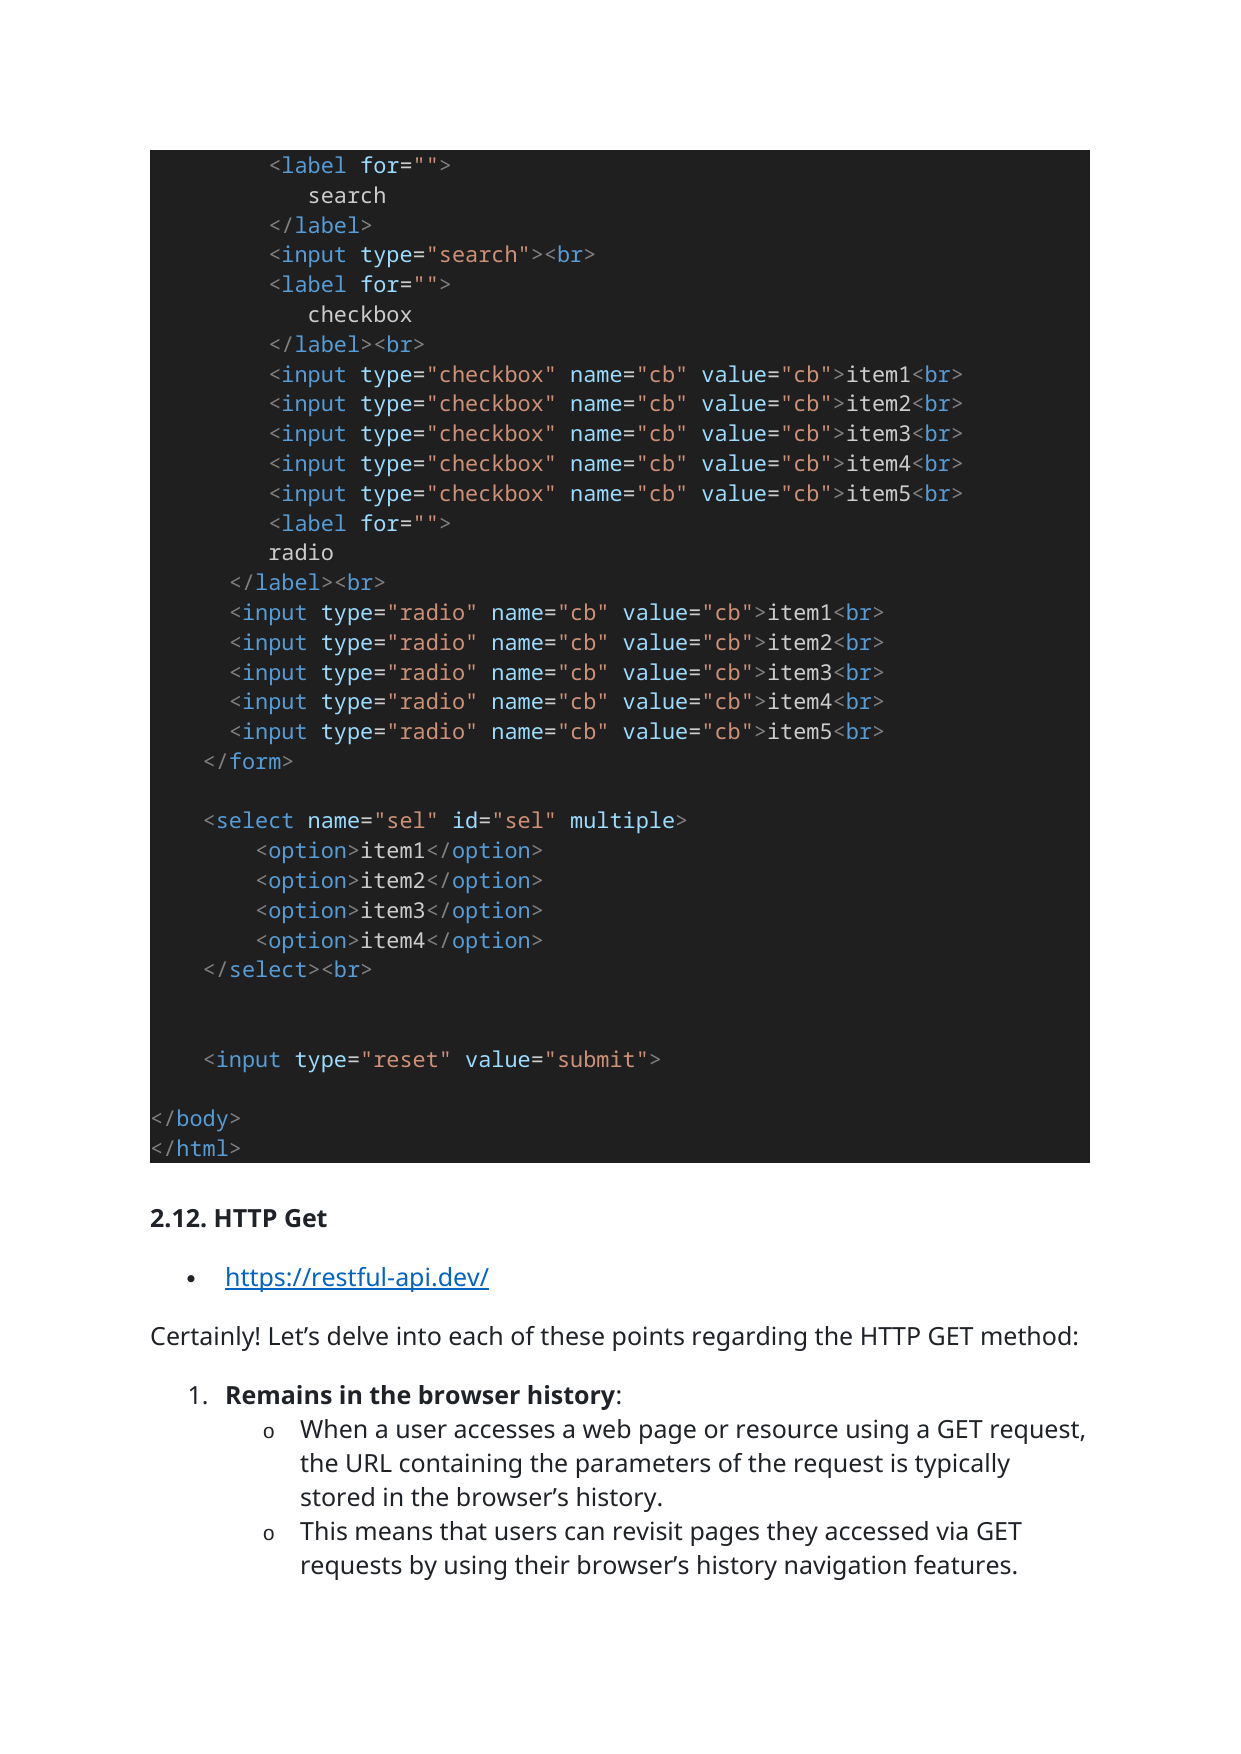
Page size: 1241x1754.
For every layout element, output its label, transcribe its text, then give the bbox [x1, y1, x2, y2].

text <input type="checkbox" name="cb" value="cb">item1<br> [150, 358, 1090, 388]
text <input type="checkbox" name="cb" value="cb">item3<br> [150, 418, 1090, 448]
text </html> [150, 1133, 1090, 1163]
text </body> [150, 1103, 1090, 1133]
text checkbox [150, 299, 1090, 329]
text </label> [150, 209, 1090, 239]
text <input type="radio" name="cb" value="cb">item4<br> [150, 686, 1090, 716]
list Remains in the browser history: [187, 1378, 1090, 1412]
list This means that users can revisit pages they accessed via GET requests by using their browser’s history navigation features. [262, 1514, 1090, 1582]
text <input type="checkbox" name="cb" value="cb">item2<br> [150, 388, 1090, 418]
text <input type="radio" name="cb" value="cb">item1<br> [150, 597, 1090, 627]
text search [150, 180, 1090, 209]
text </label><br> [150, 329, 1090, 358]
text <option>item2</option> [150, 865, 1090, 895]
subtitle 2.12. HTTP Get [150, 1200, 1090, 1234]
text <input type="search"><br> [150, 239, 1090, 269]
text <input type="reset" value="submit"> [150, 1044, 1090, 1073]
text <input type="radio" name="cb" value="cb">item2<br> [150, 627, 1090, 656]
text <input type="checkbox" name="cb" value="cb">item4<br> [150, 448, 1090, 478]
text Certainly! Let’s delve into each of these points regarding the HTTP GET method: [150, 1318, 1090, 1353]
text <label for=""> [150, 507, 1090, 537]
text <label for=""> [150, 269, 1090, 299]
text <option>item3</option> [150, 895, 1090, 924]
text radio [150, 537, 1090, 567]
text <option>item1</option> [150, 835, 1090, 865]
text </select><br> [150, 954, 1090, 984]
text </label><br> [150, 567, 1090, 597]
text <label for=""> [150, 150, 1090, 180]
text <option>item4</option> [150, 924, 1090, 954]
text <input type="radio" name="cb" value="cb">item3<br> [150, 656, 1090, 686]
text <input type="radio" name="cb" value="cb">item5<br> [150, 716, 1090, 746]
text <input type="checkbox" name="cb" value="cb">item5<br> [150, 478, 1090, 507]
list When a user accesses a web page or resource using a GET request, the URL containing the parameters of the request is typically stored in the browser’s history. [262, 1412, 1090, 1514]
text <select name="sel" id="sel" multiple> [150, 805, 1090, 835]
text </form> [150, 746, 1090, 776]
list https://restful-api.dev/ [187, 1259, 1090, 1293]
